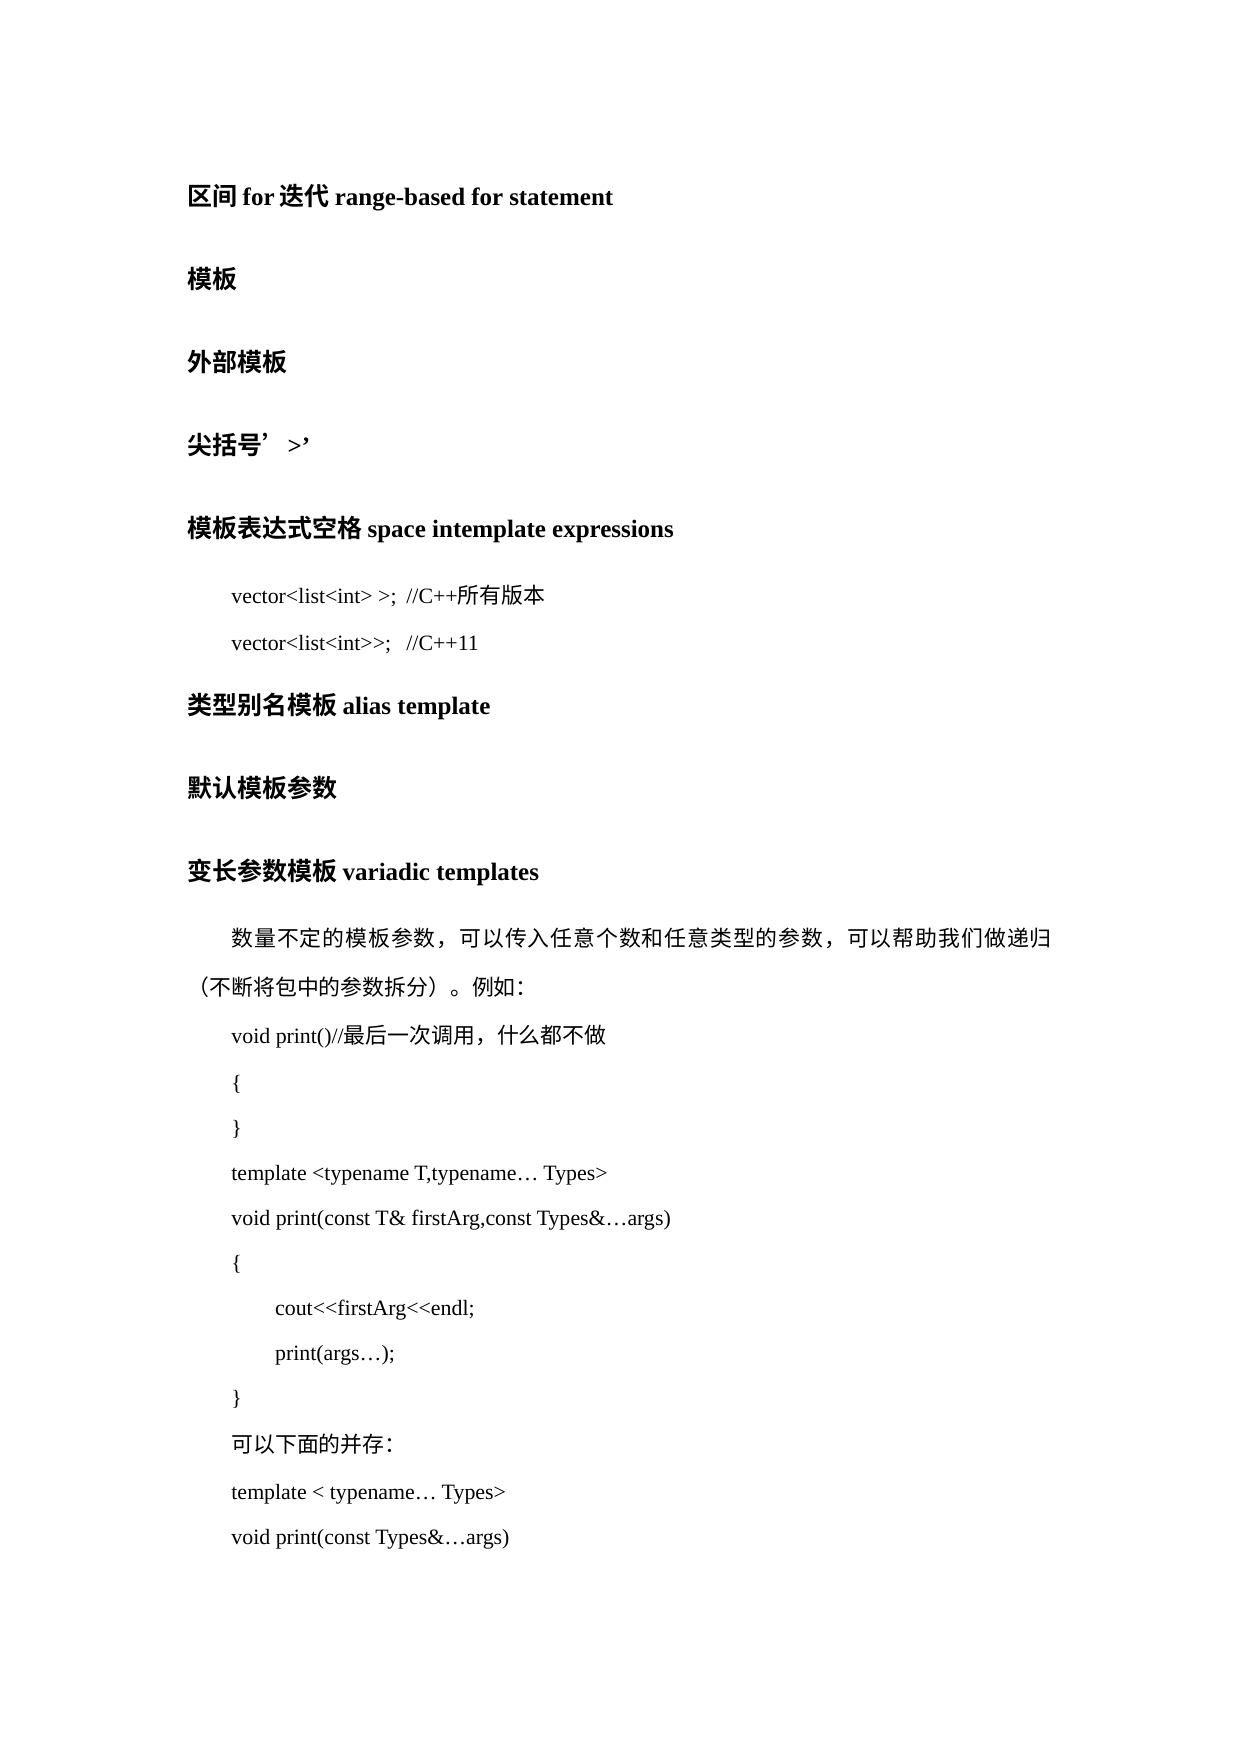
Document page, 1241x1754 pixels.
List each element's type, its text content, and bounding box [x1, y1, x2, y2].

subtitle 模板表达式空格space intemplate expressions [187, 494, 1053, 559]
text template < typename… Types> [187, 1475, 1053, 1507]
text void print()//最后一次调用，什么都不做 [187, 1017, 1053, 1050]
subtitle 模板 [187, 245, 1053, 310]
text vector<list<int>>; //C++11 [187, 626, 1053, 658]
text } [187, 1382, 1053, 1414]
text 数量不定的模板参数，可以传入任意个数和任意类型的参数，可以帮助我们做递归（不断将包中的参数拆分）。例如： [187, 920, 1053, 1002]
subtitle 尖括号’>’ [187, 411, 1053, 476]
text void print(const Types&…args) [187, 1520, 1053, 1553]
subtitle 默认模板参数 [187, 754, 1053, 819]
text { [187, 1066, 1053, 1098]
text print(args…); [187, 1336, 1053, 1369]
text void print(const T& firstArg,const Types&…args) [187, 1201, 1053, 1234]
text 可以下面的并存： [187, 1427, 1053, 1459]
text cout<<firstArg<<endl; [187, 1291, 1053, 1324]
subtitle 类型别名模板alias template [187, 671, 1053, 736]
subtitle 区间for迭代range-based for statement [187, 162, 1053, 227]
subtitle 变长参数模板variadic templates [187, 837, 1053, 902]
text template <typename T,typename… Types> [187, 1156, 1053, 1188]
text vector<list<int> >; //C++所有版本 [187, 578, 1053, 610]
text } [187, 1111, 1053, 1143]
subtitle 外部模板 [187, 328, 1053, 393]
text { [187, 1246, 1053, 1279]
